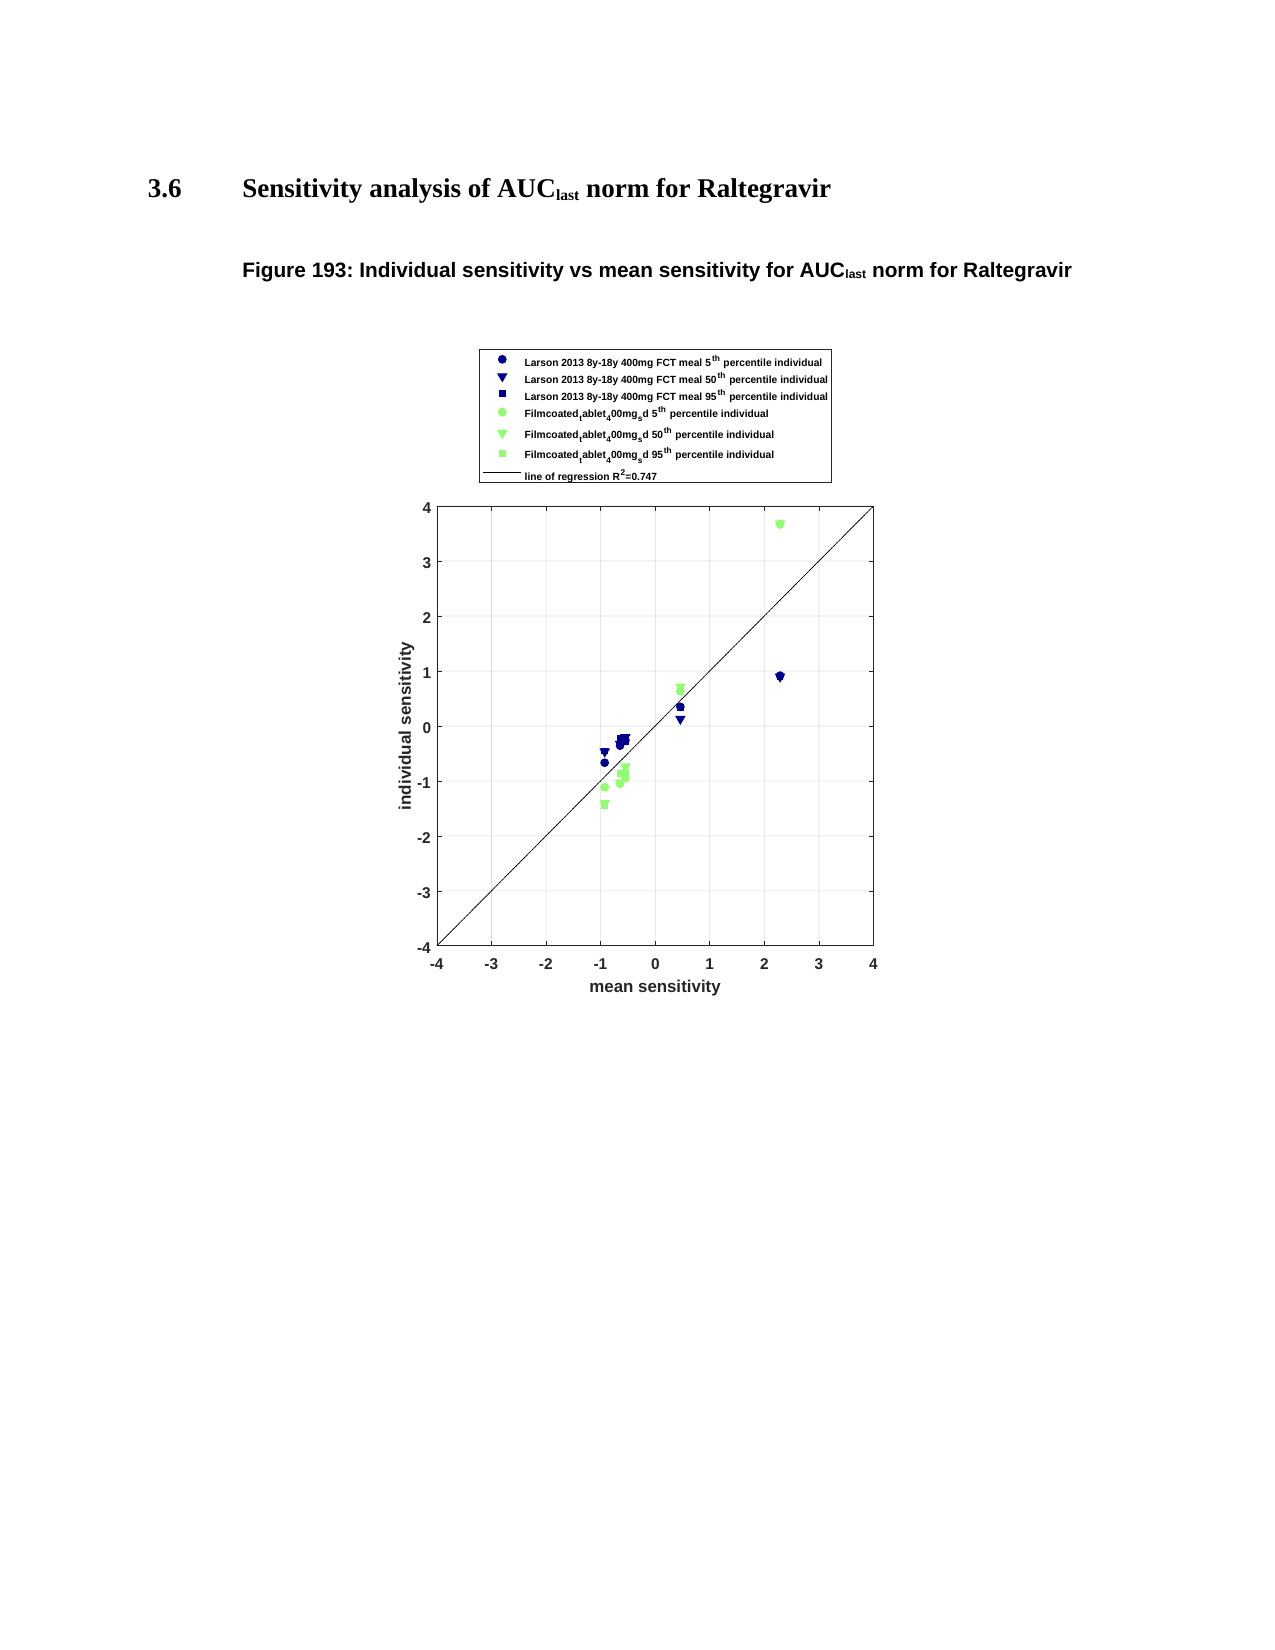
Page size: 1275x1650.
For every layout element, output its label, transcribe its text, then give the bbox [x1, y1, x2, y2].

subtitle Sensitivity analysis of AUClast norm for Raltegravir [148, 173, 1127, 204]
